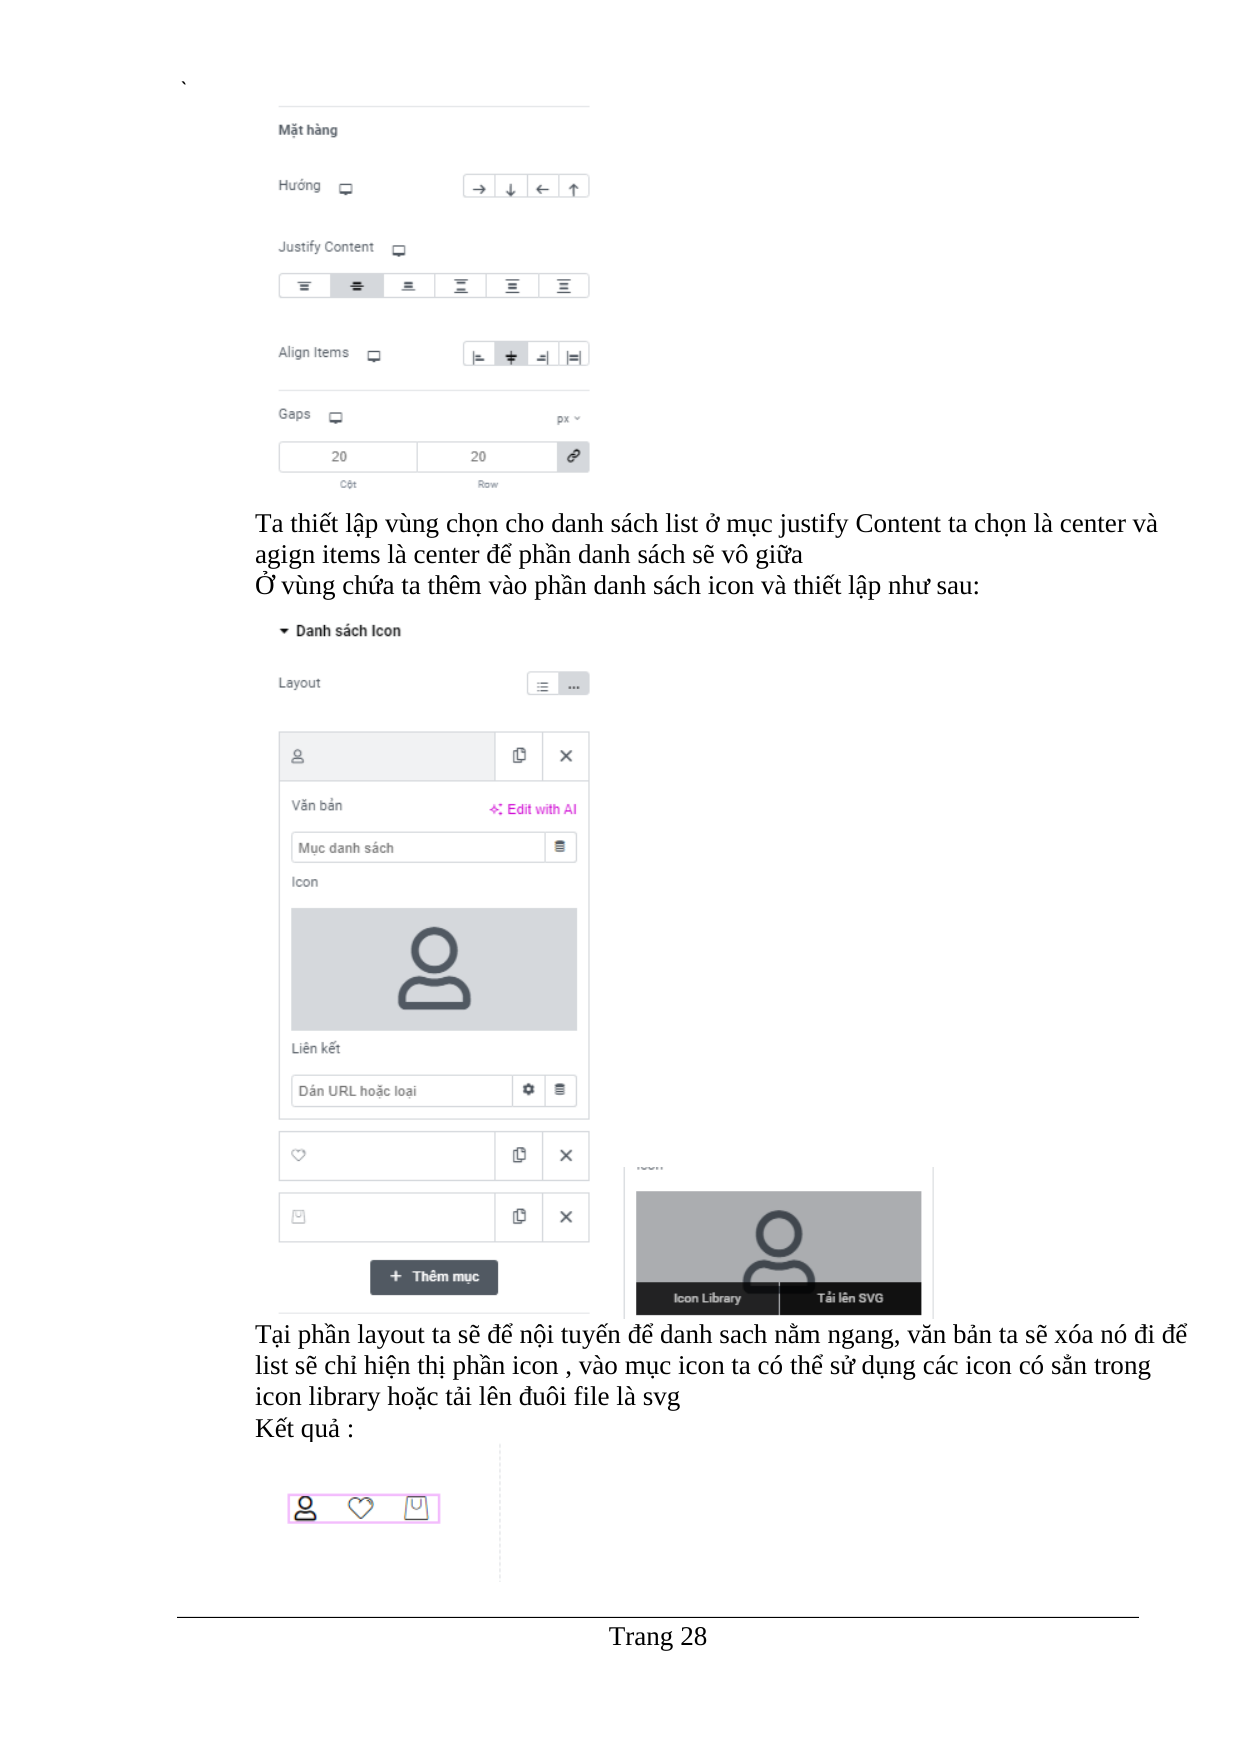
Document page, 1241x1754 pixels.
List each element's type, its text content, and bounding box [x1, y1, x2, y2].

text Tại phần layout ta sẽ để nội tuyến để danh sach nằm ngang, văn bản ta sẽ xóa nó đi để list sẽ chỉ hiện thị phần icon , vào mục icon ta có thể sử dụng các icon có sẳn trong icon library hoặc tải lên đuôi file là svg [255, 1318, 1192, 1412]
picture [255, 1442, 527, 1582]
picture [255, 600, 934, 1319]
text Ở vùng chứa ta thêm vào phần danh sách icon và thiết lập như sau: [255, 569, 1192, 601]
picture [255, 102, 611, 508]
text Kết quả : [255, 1412, 1192, 1443]
text Ta thiết lập vùng chọn cho danh sách list ở mục justify Content ta chọn là center và agign items là center để phần danh sách sẽ vô giữa [255, 507, 1192, 569]
